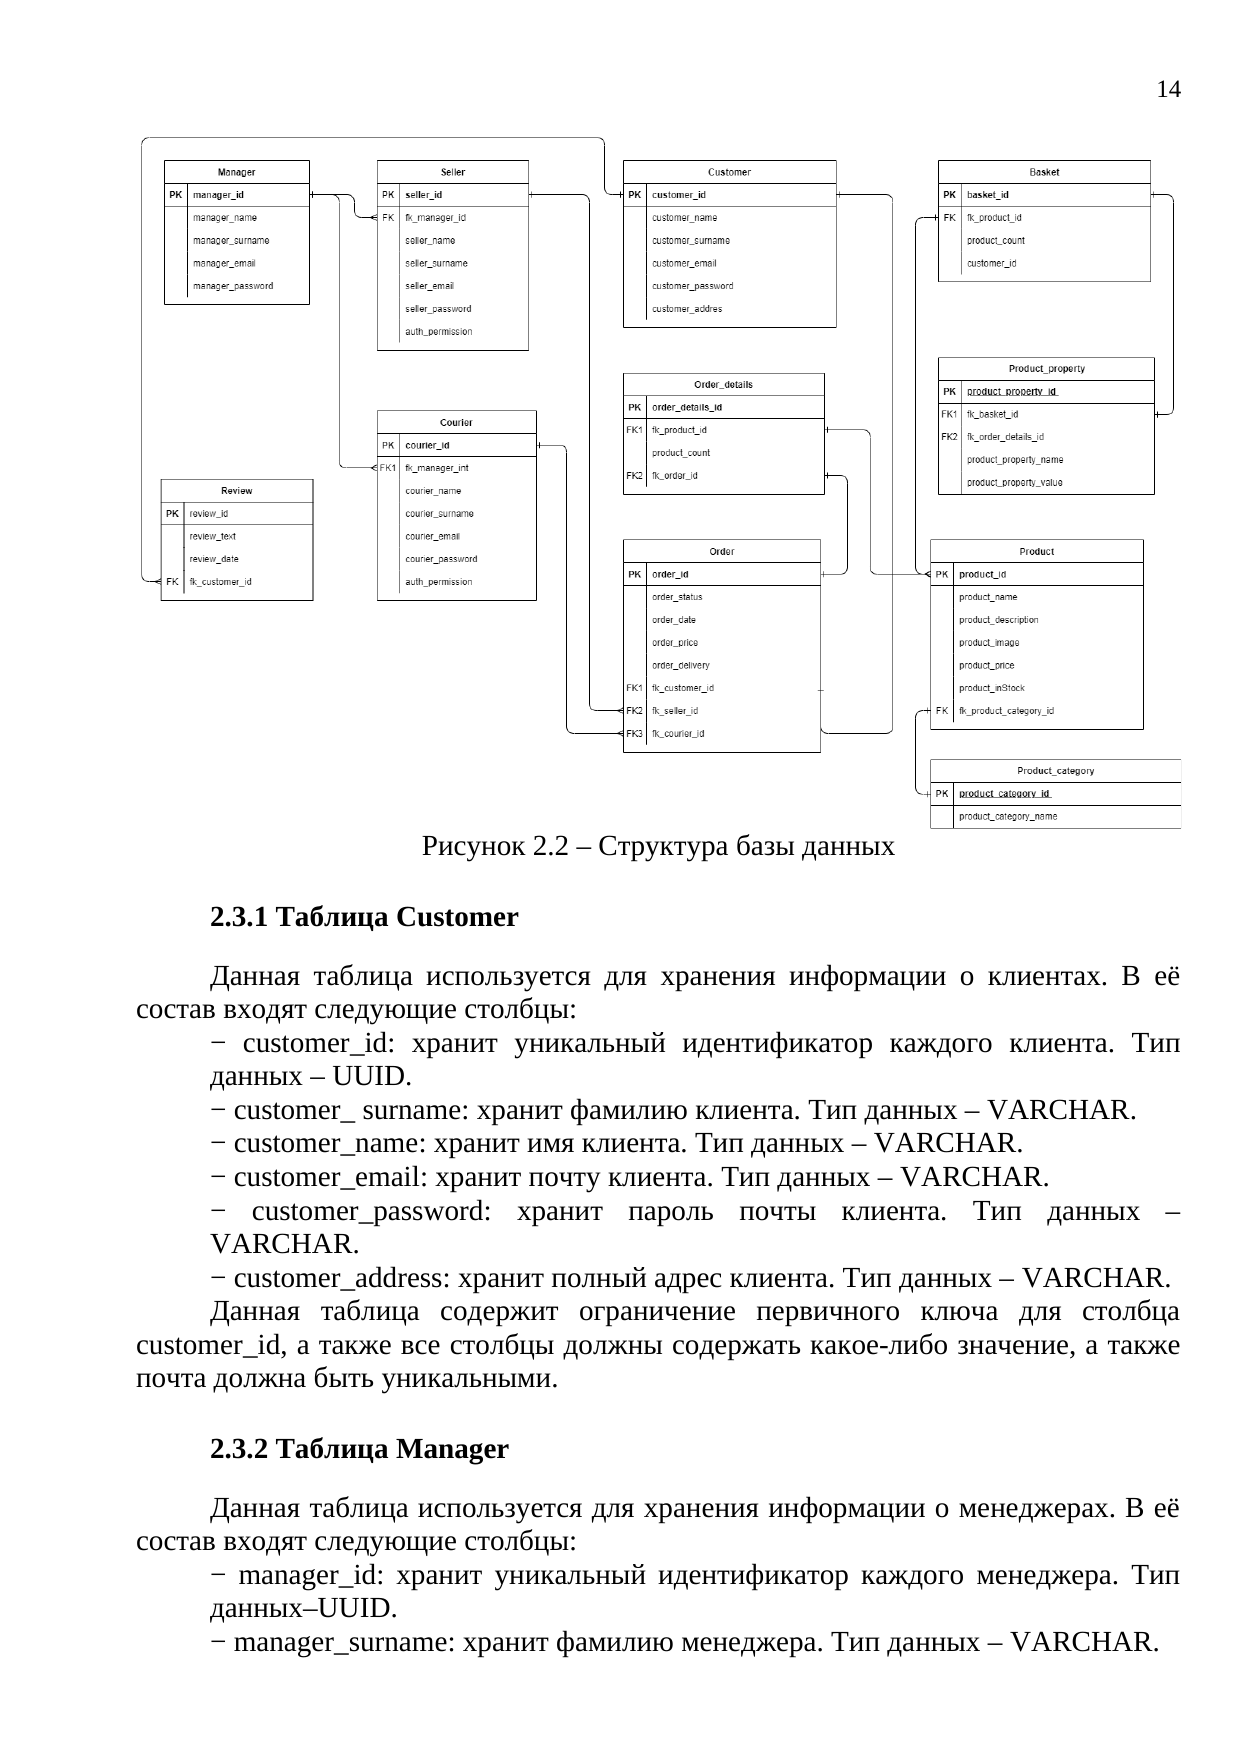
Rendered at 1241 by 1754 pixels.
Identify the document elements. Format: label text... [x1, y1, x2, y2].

text − customer_id: хранит уникальный идентификатор каждого клиента. Тип данных – UUID. [210, 1025, 1181, 1092]
text 2.3.2 Таблица Manager [136, 1431, 1181, 1465]
text 2.3.1 Таблица Customer [136, 899, 1181, 933]
text − customer_ surname: хранит фамилию клиента. Тип данных – VARCHAR. [210, 1092, 1181, 1126]
text − customer_password: хранит пароль почты клиента. Тип данных – VARCHAR. [210, 1193, 1181, 1260]
text Данная таблица используется для хранения информации о клиентах. В её состав входят следующие столбцы: [136, 958, 1181, 1025]
text Данная таблица содержит ограничение первичного ключа для столбца customer_id, а также все столбцы должны содержать какое-либо значение, а также почта должна быть уникальными. [136, 1293, 1181, 1394]
text − customer_name: хранит имя клиента. Тип данных – VARCHAR. [210, 1126, 1181, 1159]
text − manager_surname: хранит фамилию менеджера. Тип данных – VARCHAR. [210, 1624, 1181, 1658]
text − manager_id: хранит уникальный идентификатор каждого менеджера. Тип данных–UUID. [210, 1557, 1181, 1624]
text Рисунок 2.2 – Структура базы данных [136, 829, 1181, 862]
text Данная таблица используется для хранения информации о менеджерах. В её состав входят следующие столбцы: [136, 1490, 1181, 1557]
text − customer_email: хранит почту клиента. Тип данных – VARCHAR. [210, 1159, 1181, 1193]
picture [135, 131, 1182, 829]
text − customer_address: хранит полный адрес клиента. Тип данных – VARCHAR. [210, 1260, 1181, 1293]
